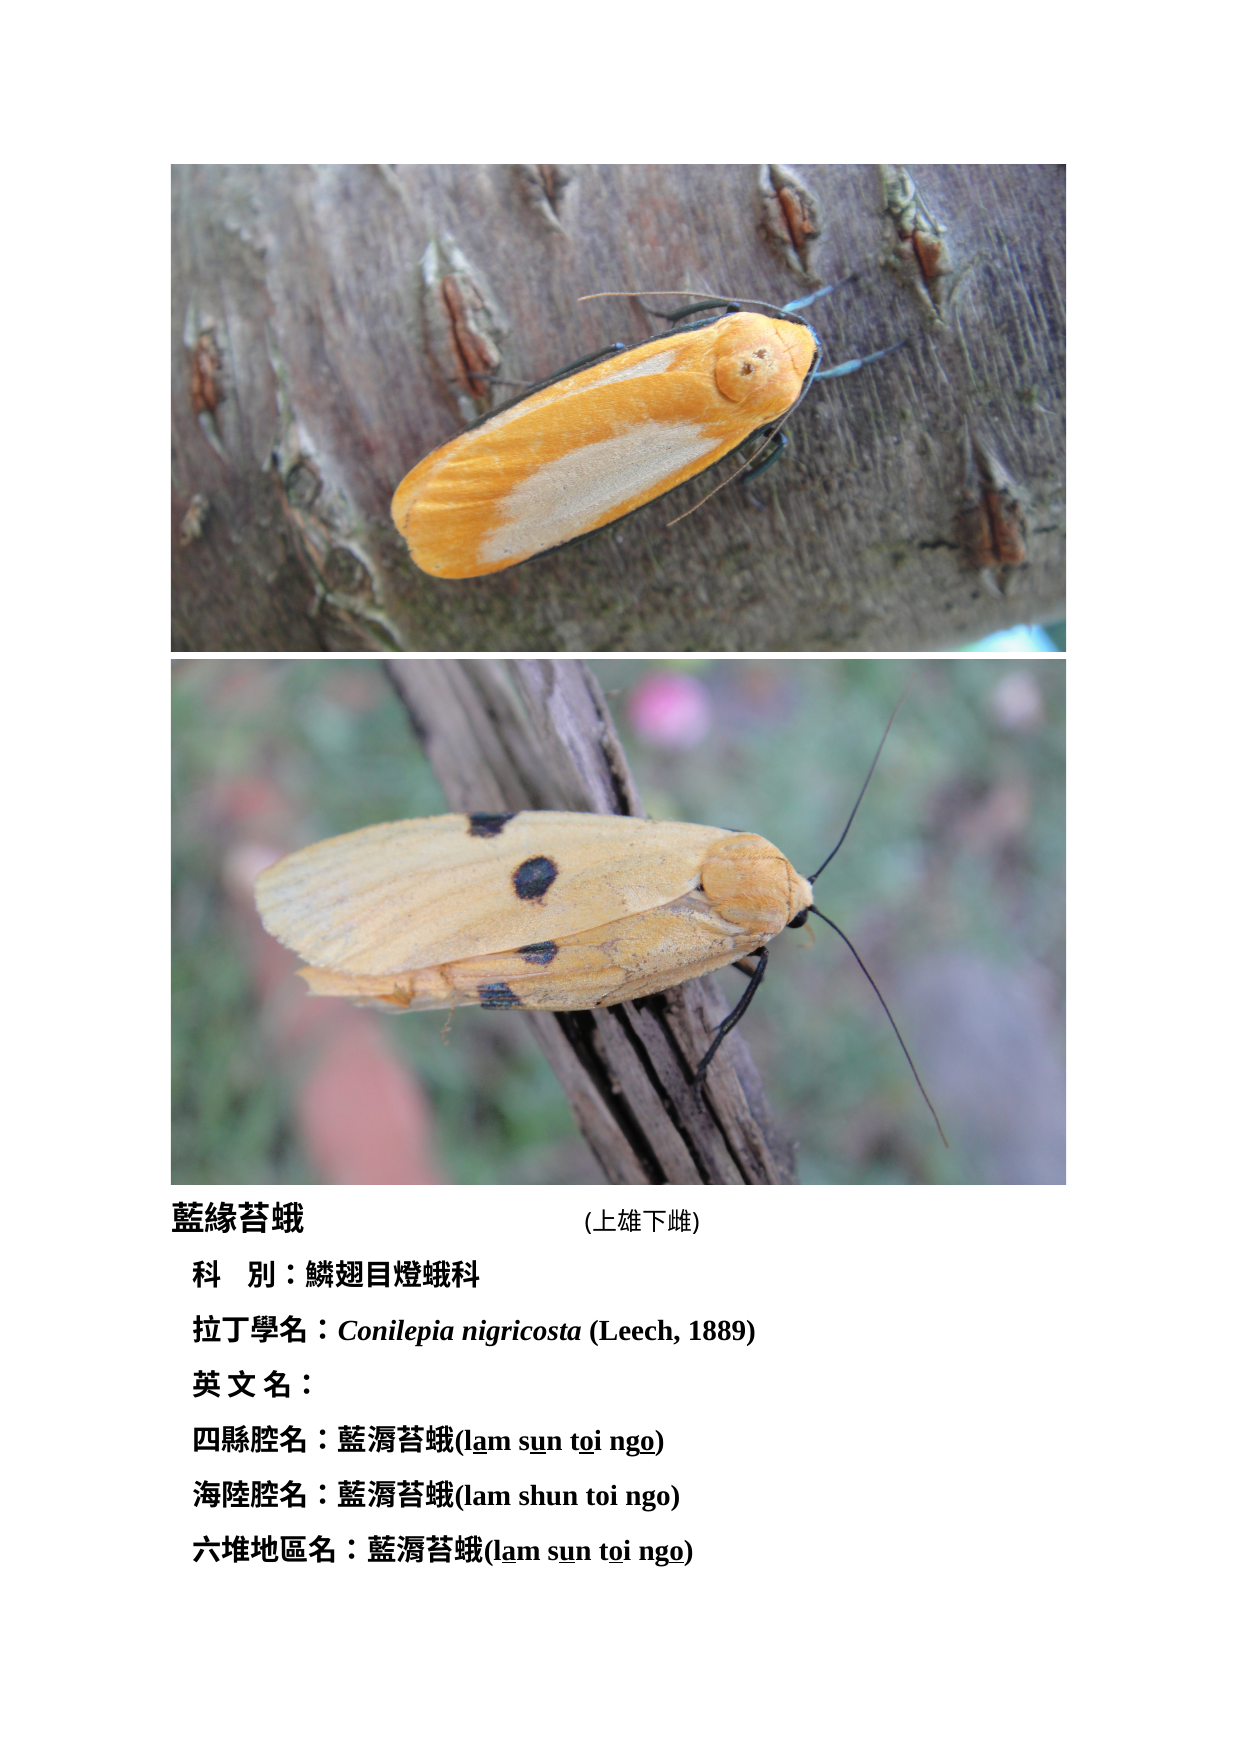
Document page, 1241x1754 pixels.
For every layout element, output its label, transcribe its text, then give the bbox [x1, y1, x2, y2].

picture [170, 164, 1067, 652]
table_header [160, 165, 1078, 659]
table_cell [160, 659, 1078, 1191]
table_cell 藍緣苔蛾 (上雄下雌) 科 別：鱗翅目燈蛾科 拉丁學名：Conilepia nigricosta (Leech, 1889) 英 文 名： 四縣腔名：藍漘苔蛾(lam sun toi ngo) 海陸腔名：藍漘苔蛾(lam shun toi ngo) 六堆地區名：藍漘苔蛾(lam sun toi ngo) [160, 1191, 1078, 1575]
picture [170, 659, 1067, 1185]
